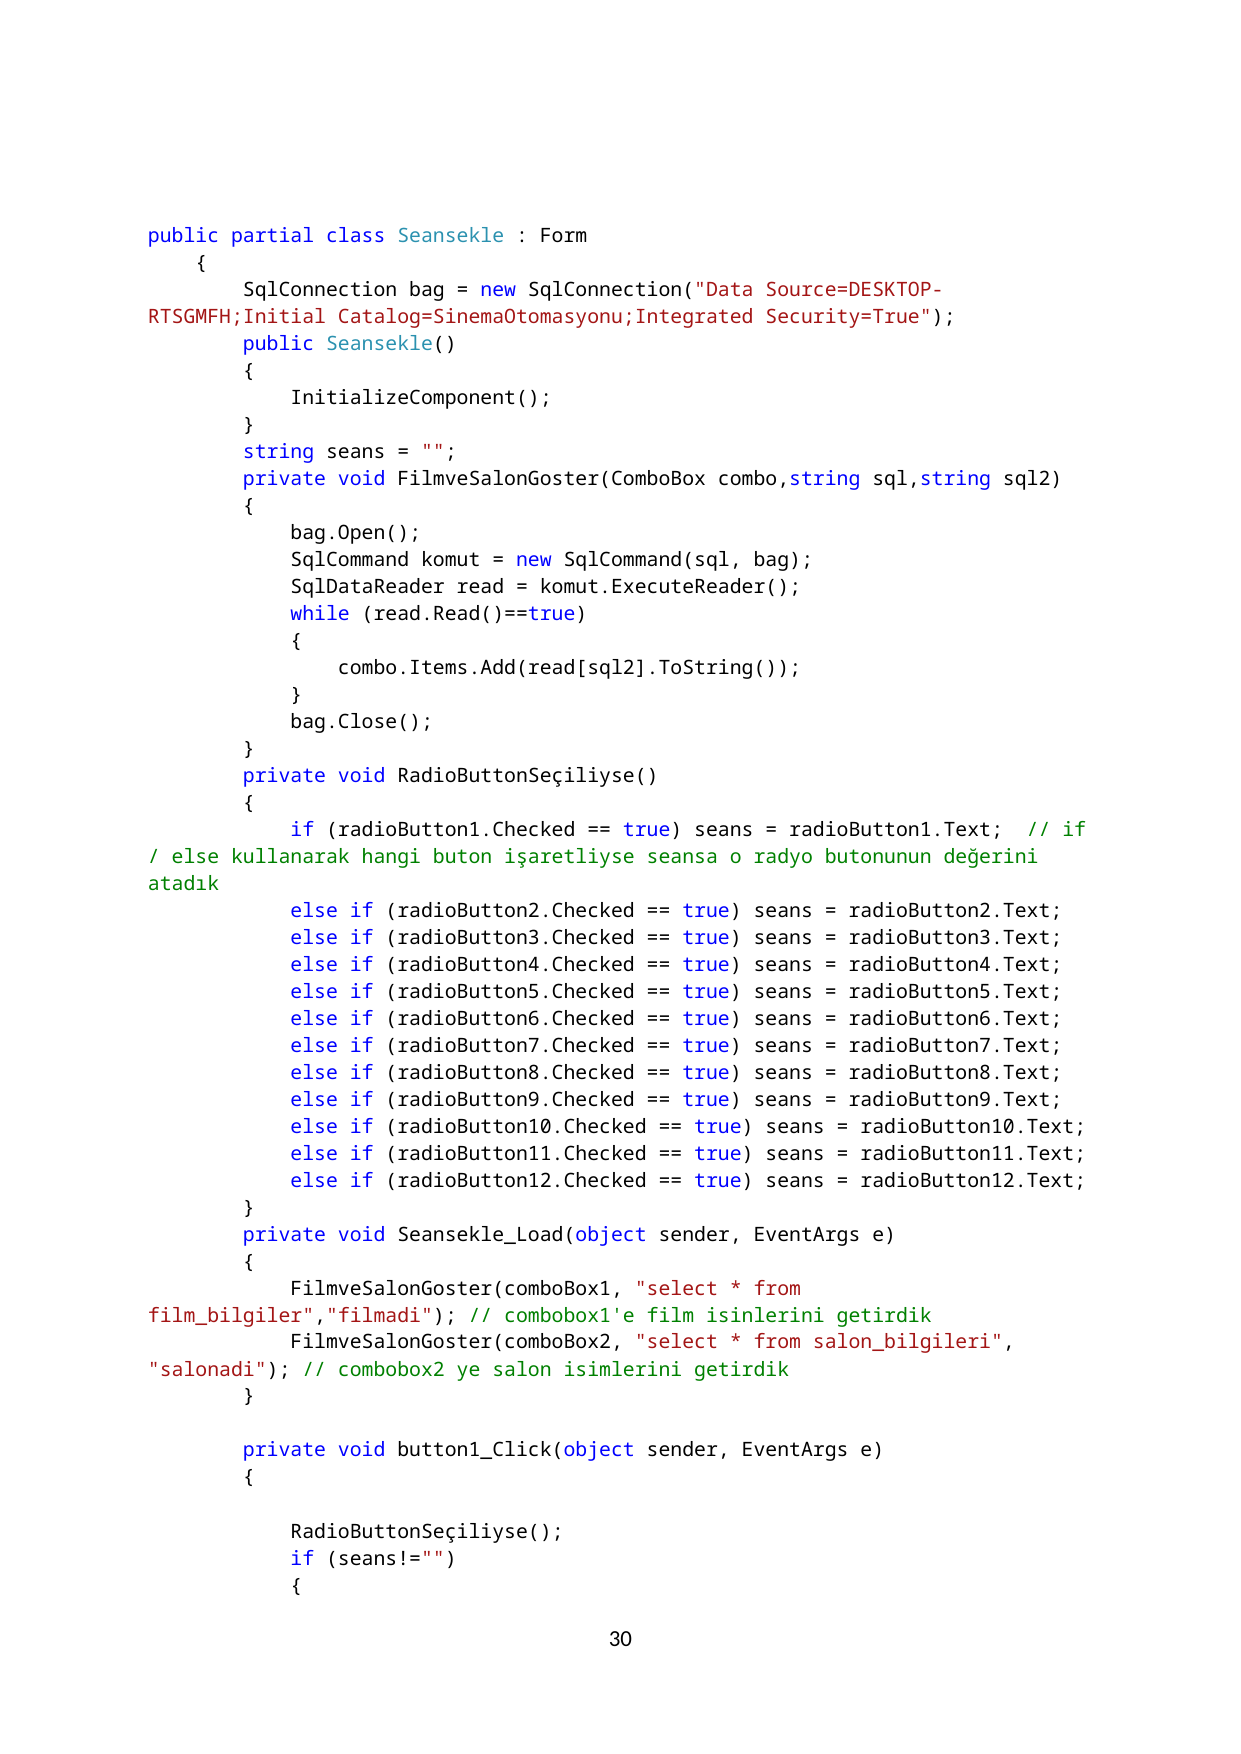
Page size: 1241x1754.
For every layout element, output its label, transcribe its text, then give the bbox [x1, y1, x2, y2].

text SqlCommand komut = new SqlCommand(sql, bag); [148, 545, 1093, 572]
text { [148, 1572, 1093, 1599]
text else if (radioButton12.Checked == true) seans = radioButton12.Text; [148, 1166, 1093, 1193]
text InitializeComponent(); [148, 383, 1093, 411]
text else if (radioButton9.Checked == true) seans = radioButton9.Text; [148, 1085, 1093, 1112]
text { [148, 1463, 1093, 1490]
text else if (radioButton4.Checked == true) seans = radioButton4.Text; [148, 950, 1093, 977]
text string seans = ""; [148, 437, 1093, 464]
text { [148, 249, 1093, 276]
text private void Seansekle_Load(object sender, EventArgs e) [148, 1220, 1093, 1247]
text if (radioButton1.Checked == true) seans = radioButton1.Text; // if / else kullanarak hangi buton işaretliyse seansa o radyo butonunun değerini atadık [148, 815, 1093, 896]
text while (read.Read()==true) [148, 599, 1093, 626]
text combo.Items.Add(read[sql2].ToString()); [148, 653, 1093, 680]
text } [148, 680, 1093, 707]
text SqlConnection bag = new SqlConnection("Data Source=DESKTOP-RTSGMFH;Initial Catalog=SinemaOtomasyonu;Integrated Security=True"); [148, 276, 1093, 329]
text SqlDataReader read = komut.ExecuteReader(); [148, 572, 1093, 599]
text private void FilmveSalonGoster(ComboBox combo,string sql,string sql2) [148, 464, 1093, 491]
text else if (radioButton7.Checked == true) seans = radioButton7.Text; [148, 1031, 1093, 1058]
text FilmveSalonGoster(comboBox2, "select * from salon_bilgileri", "salonadi"); // combobox2 ye salon isimlerini getirdik [148, 1328, 1093, 1382]
text } [148, 411, 1093, 437]
text bag.Open(); [148, 518, 1093, 545]
text { [148, 357, 1093, 383]
text if (seans!="") [148, 1545, 1093, 1572]
text else if (radioButton8.Checked == true) seans = radioButton8.Text; [148, 1058, 1093, 1085]
text public partial class Seansekle : Form [148, 222, 1093, 249]
text bag.Close(); [148, 707, 1093, 734]
text else if (radioButton10.Checked == true) seans = radioButton10.Text; [148, 1112, 1093, 1139]
text else if (radioButton5.Checked == true) seans = radioButton5.Text; [148, 977, 1093, 1004]
text private void RadioButtonSeçiliyse() [148, 761, 1093, 788]
text } [148, 1382, 1093, 1409]
text else if (radioButton11.Checked == true) seans = radioButton11.Text; [148, 1139, 1093, 1166]
text } [148, 1193, 1093, 1220]
text { [148, 788, 1093, 815]
text FilmveSalonGoster(comboBox1, "select * from film_bilgiler","filmadi"); // combobox1'e film isinlerini getirdik [148, 1274, 1093, 1328]
text private void button1_Click(object sender, EventArgs e) [148, 1436, 1093, 1463]
text { [148, 491, 1093, 518]
text { [148, 1247, 1093, 1274]
text { [148, 626, 1093, 653]
text else if (radioButton6.Checked == true) seans = radioButton6.Text; [148, 1004, 1093, 1031]
text public Seansekle() [148, 329, 1093, 357]
text else if (radioButton2.Checked == true) seans = radioButton2.Text; [148, 896, 1093, 923]
text RadioButtonSeçiliyse(); [148, 1518, 1093, 1545]
text else if (radioButton3.Checked == true) seans = radioButton3.Text; [148, 923, 1093, 950]
text } [148, 734, 1093, 761]
